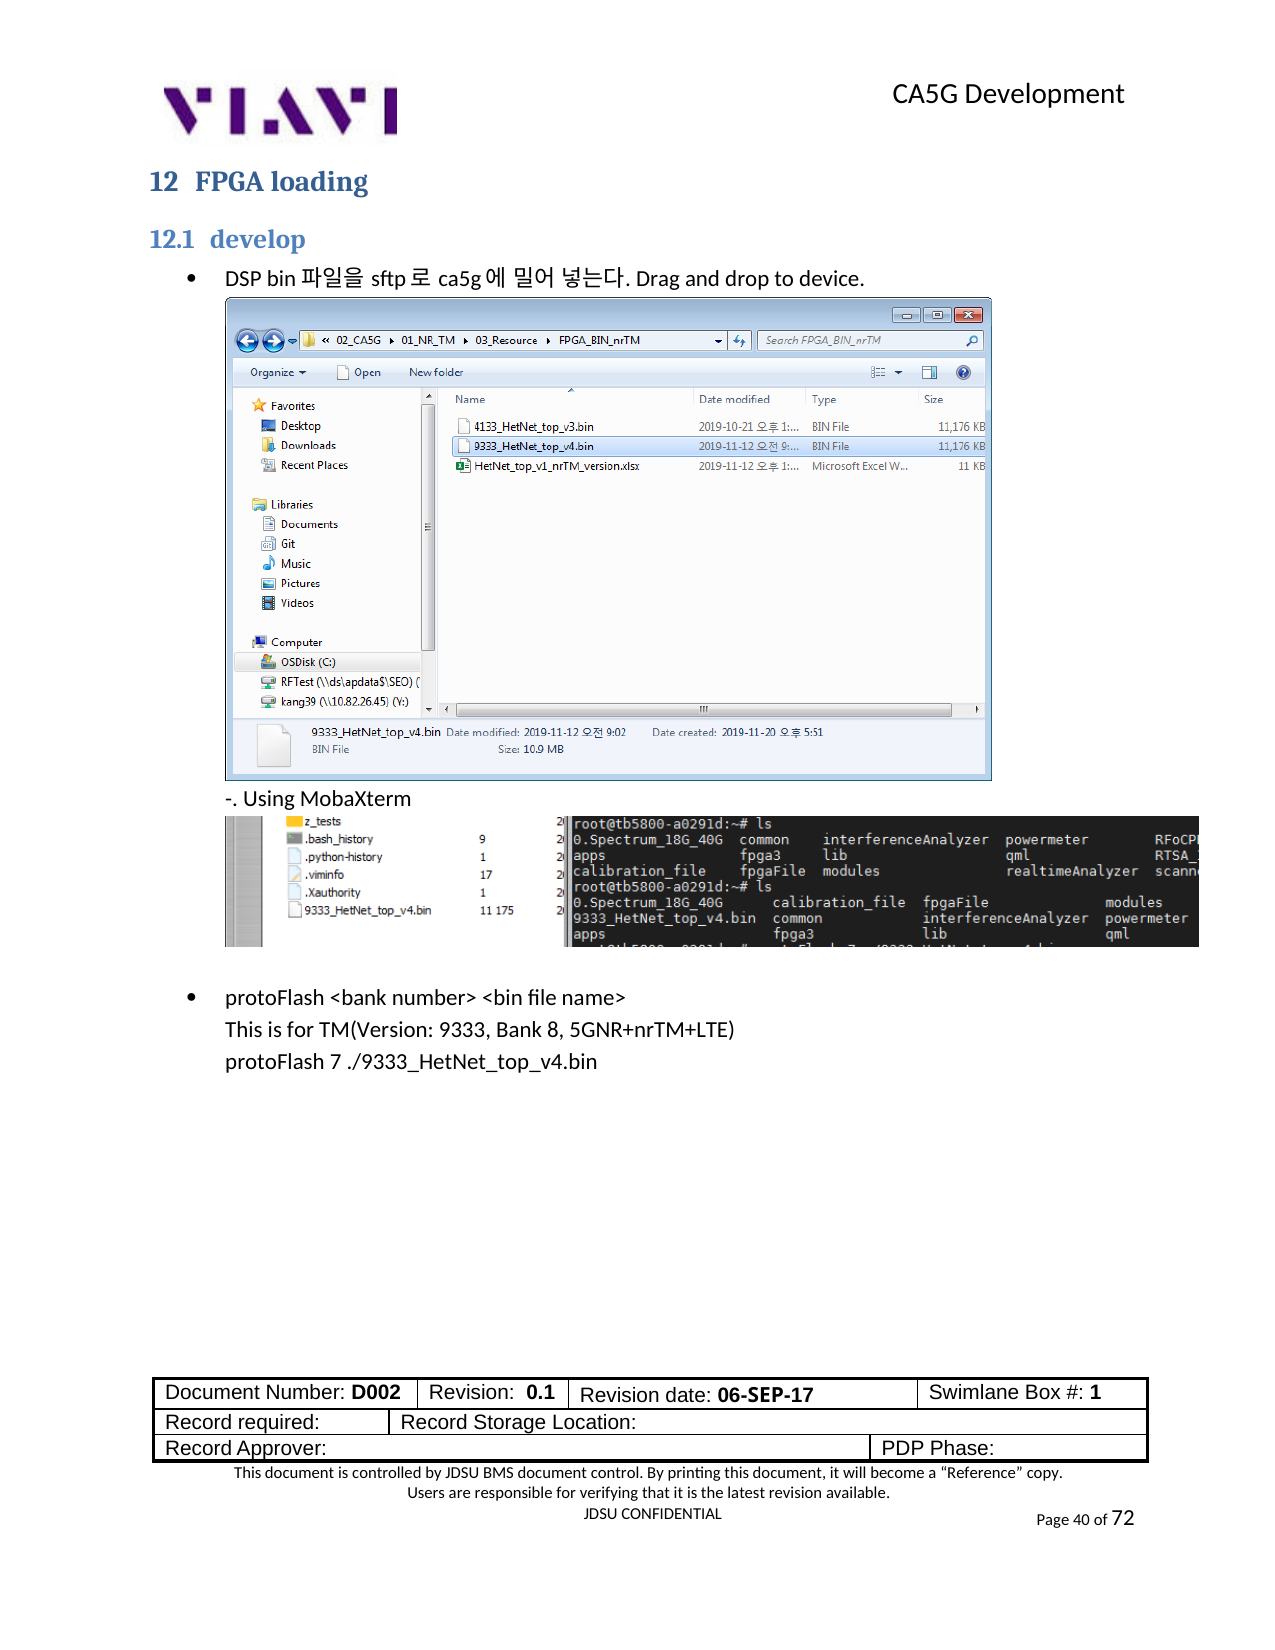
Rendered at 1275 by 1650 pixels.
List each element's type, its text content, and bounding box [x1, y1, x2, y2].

subtitle develop [150, 224, 1125, 255]
picture [225, 816, 1199, 947]
list protoFlash <bank number> <bin file name> This is for TM(Version: 9333, Bank 8, 5GNR+nrTM+LTE) protoFlash 7 ./9333_HetNet_top_v4.bin [187, 983, 1125, 1075]
picture [162, 68, 397, 146]
subtitle FPGA loading [150, 165, 1125, 198]
picture [225, 297, 992, 781]
